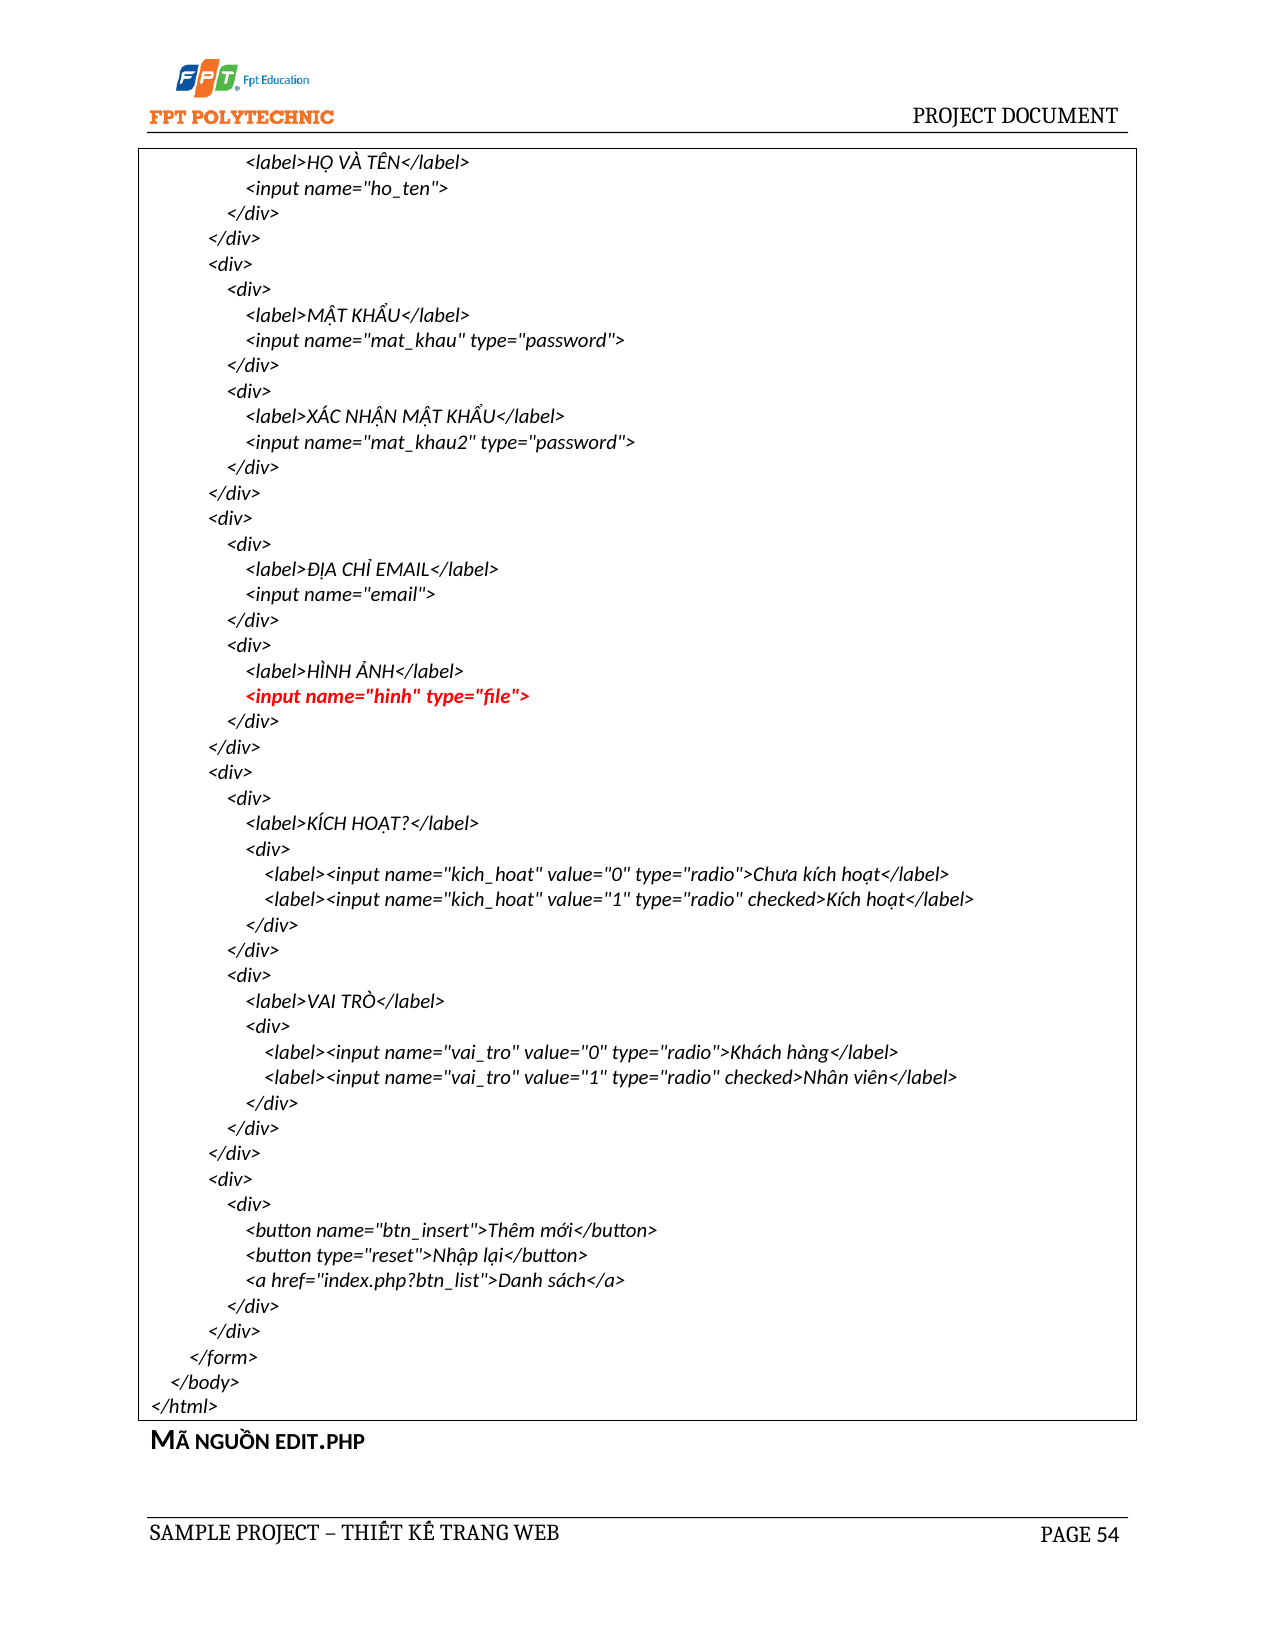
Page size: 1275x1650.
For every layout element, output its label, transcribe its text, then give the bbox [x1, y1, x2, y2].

table_header <label>HỌ VÀ TÊN</label> <input name="ho_ten"> </div> </div> <div> <div> <label>MẬT KHẨU</label> <input name="mat_khau" type="password"> </div> <div> <label>XÁC NHẬN MẬT KHẨU</label> <input name="mat_khau2" type="password"> </div> </div> <div> <div> <label>ĐỊA CHỈ EMAIL</label> <input name="email"> </div> <div> <label>HÌNH ẢNH</label> <input name="hinh" type="file"> </div> </div> <div> <div> <label>KÍCH HOẠT?</label> <div> <label><input name="kich_hoat" value="0" type="radio">Chưa kích hoạt</label> <label><input name="kich_hoat" value="1" type="radio" checked>Kích hoạt</label> </div> </div> <div> <label>VAI TRÒ</label> <div> <label><input name="vai_tro" value="0" type="radio">Khách hàng</label> <label><input name="vai_tro" value="1" type="radio" checked>Nhân viên</label> </div> </div> </div> <div> <div> <button name="btn_insert">Thêm mới</button> <button type="reset">Nhập lại</button> <a href="index.php?btn_list">Danh sách</a> </div> </div> </form> </body> </html> [139, 149, 1136, 1420]
picture [150, 59, 334, 124]
subtitle MÃ NGUỒN EDIT.PHP [150, 1421, 1148, 1457]
